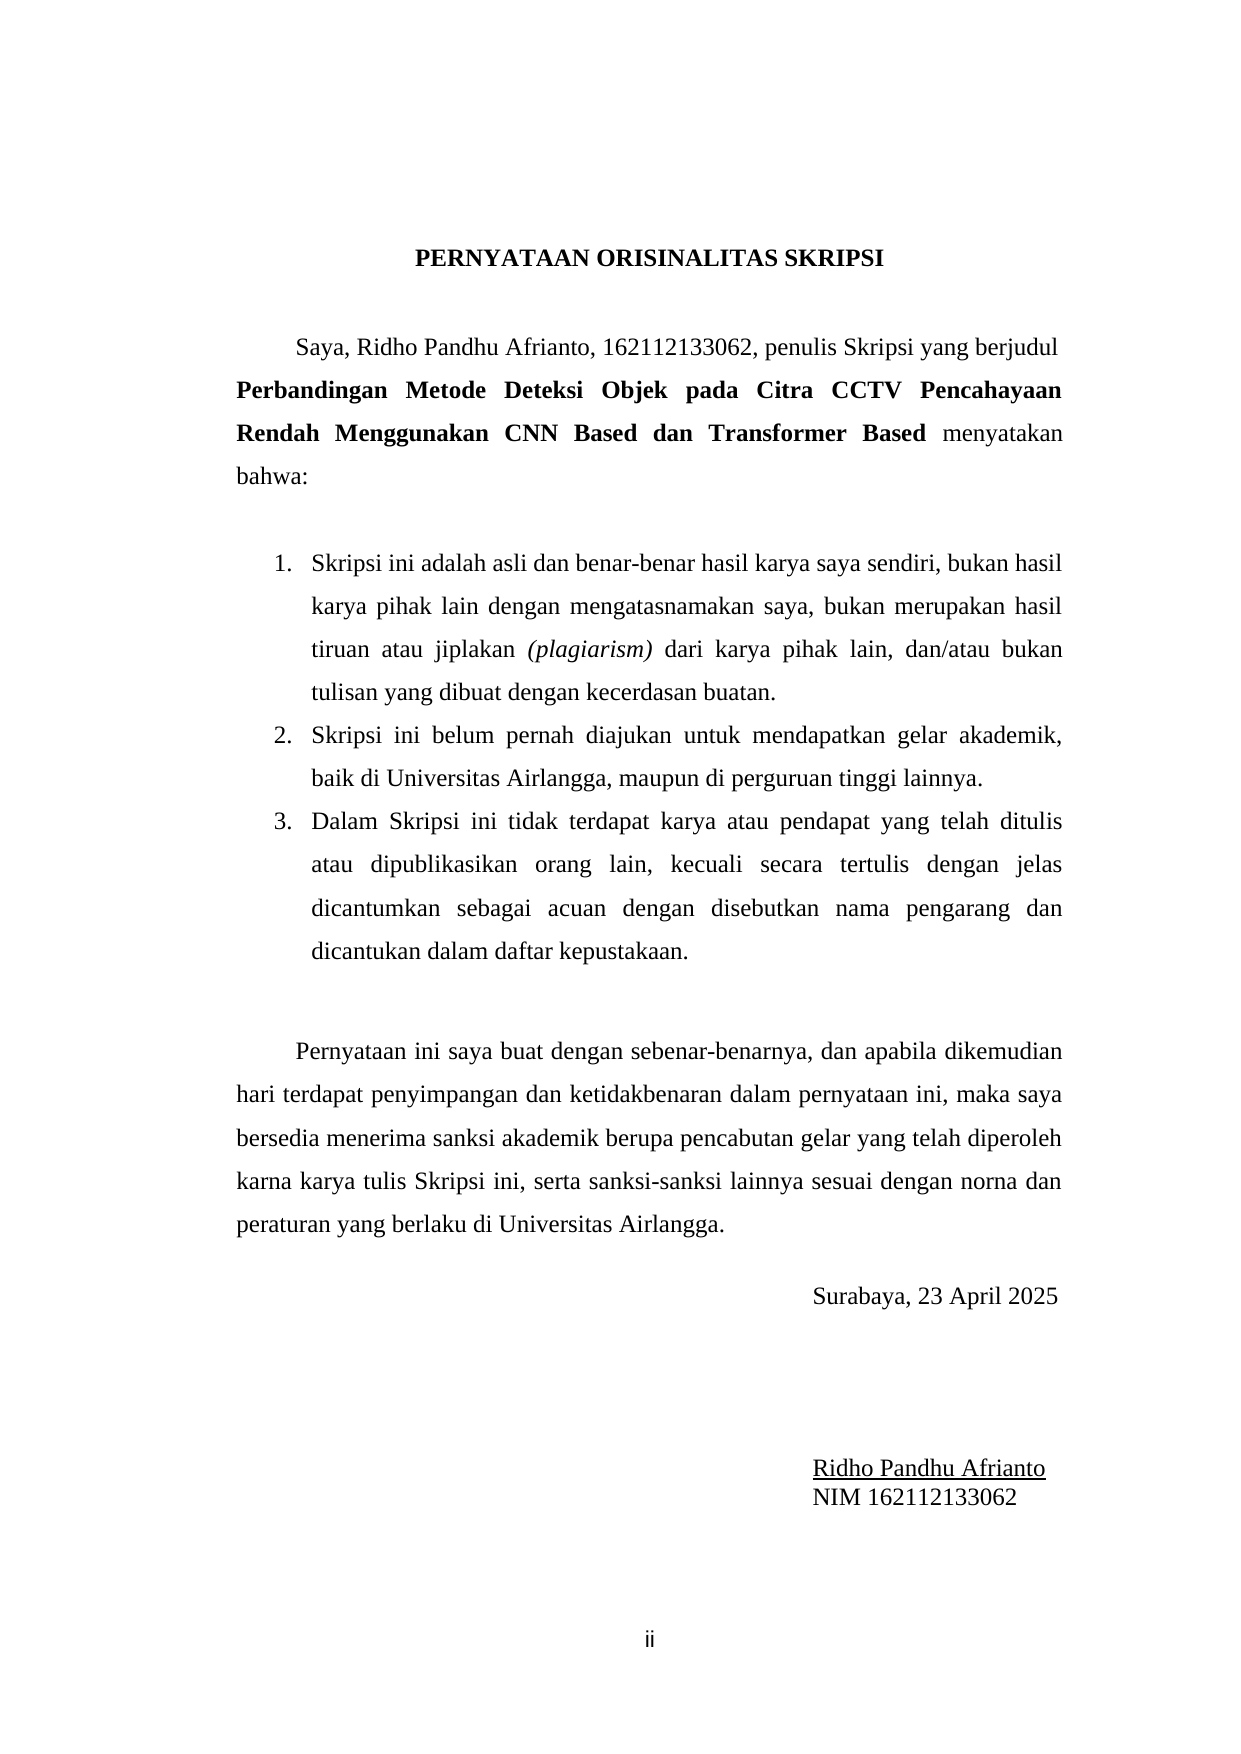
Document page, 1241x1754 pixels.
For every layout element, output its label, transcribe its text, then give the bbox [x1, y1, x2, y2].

list Dalam Skripsi ini tidak terdapat karya atau pendapat yang telah ditulis atau dipublikasikan orang lain, kecuali secara tertulis dengan jelas dicantumkan sebagai acuan dengan disebutkan nama pengarang dan dicantukan dalam daftar kepustakaan. [274, 806, 1063, 964]
list Skripsi ini belum pernah diajukan untuk mendapatkan gelar akademik, baik di Universitas Airlangga, maupun di perguruan tinggi lainnya. [274, 720, 1063, 792]
text Perbandingan Metode Deteksi Objek pada Citra CCTV Pencahayaan Rendah Menggunakan CNN Based dan Transformer Based menyatakan bahwa: [236, 375, 1063, 490]
text Ridho Pandhu Afrianto [236, 1453, 1063, 1482]
text Pernyataan ini saya buat dengan sebenar-benarnya, dan apabila dikemudian hari terdapat penyimpangan dan ketidakbenaran dalam pernyataan ini, maka saya bersedia menerima sanksi akademik berupa pencabutan gelar yang telah diperoleh karna karya tulis Skripsi ini, serta sanksi-sanksi lainnya sesuai dengan norna dan peraturan yang berlaku di Universitas Airlangga. [236, 1036, 1063, 1238]
text Saya, Ridho Pandhu Afrianto, 162112133062, penulis Skripsi yang berjudul [236, 332, 1063, 361]
text Surabaya, 23 April 2025 [236, 1281, 1063, 1309]
text NIM 162112133062 [236, 1482, 1063, 1511]
subtitle PERNYATAAN ORISINALITAS SKRIPSI [236, 243, 1063, 272]
list Skripsi ini adalah asli dan benar-benar hasil karya saya sendiri, bukan hasil karya pihak lain dengan mengatasnamakan saya, bukan merupakan hasil tiruan atau jiplakan (plagiarism) dari karya pihak lain, dan/atau bukan tulisan yang dibuat dengan kecerdasan buatan. [274, 548, 1063, 706]
